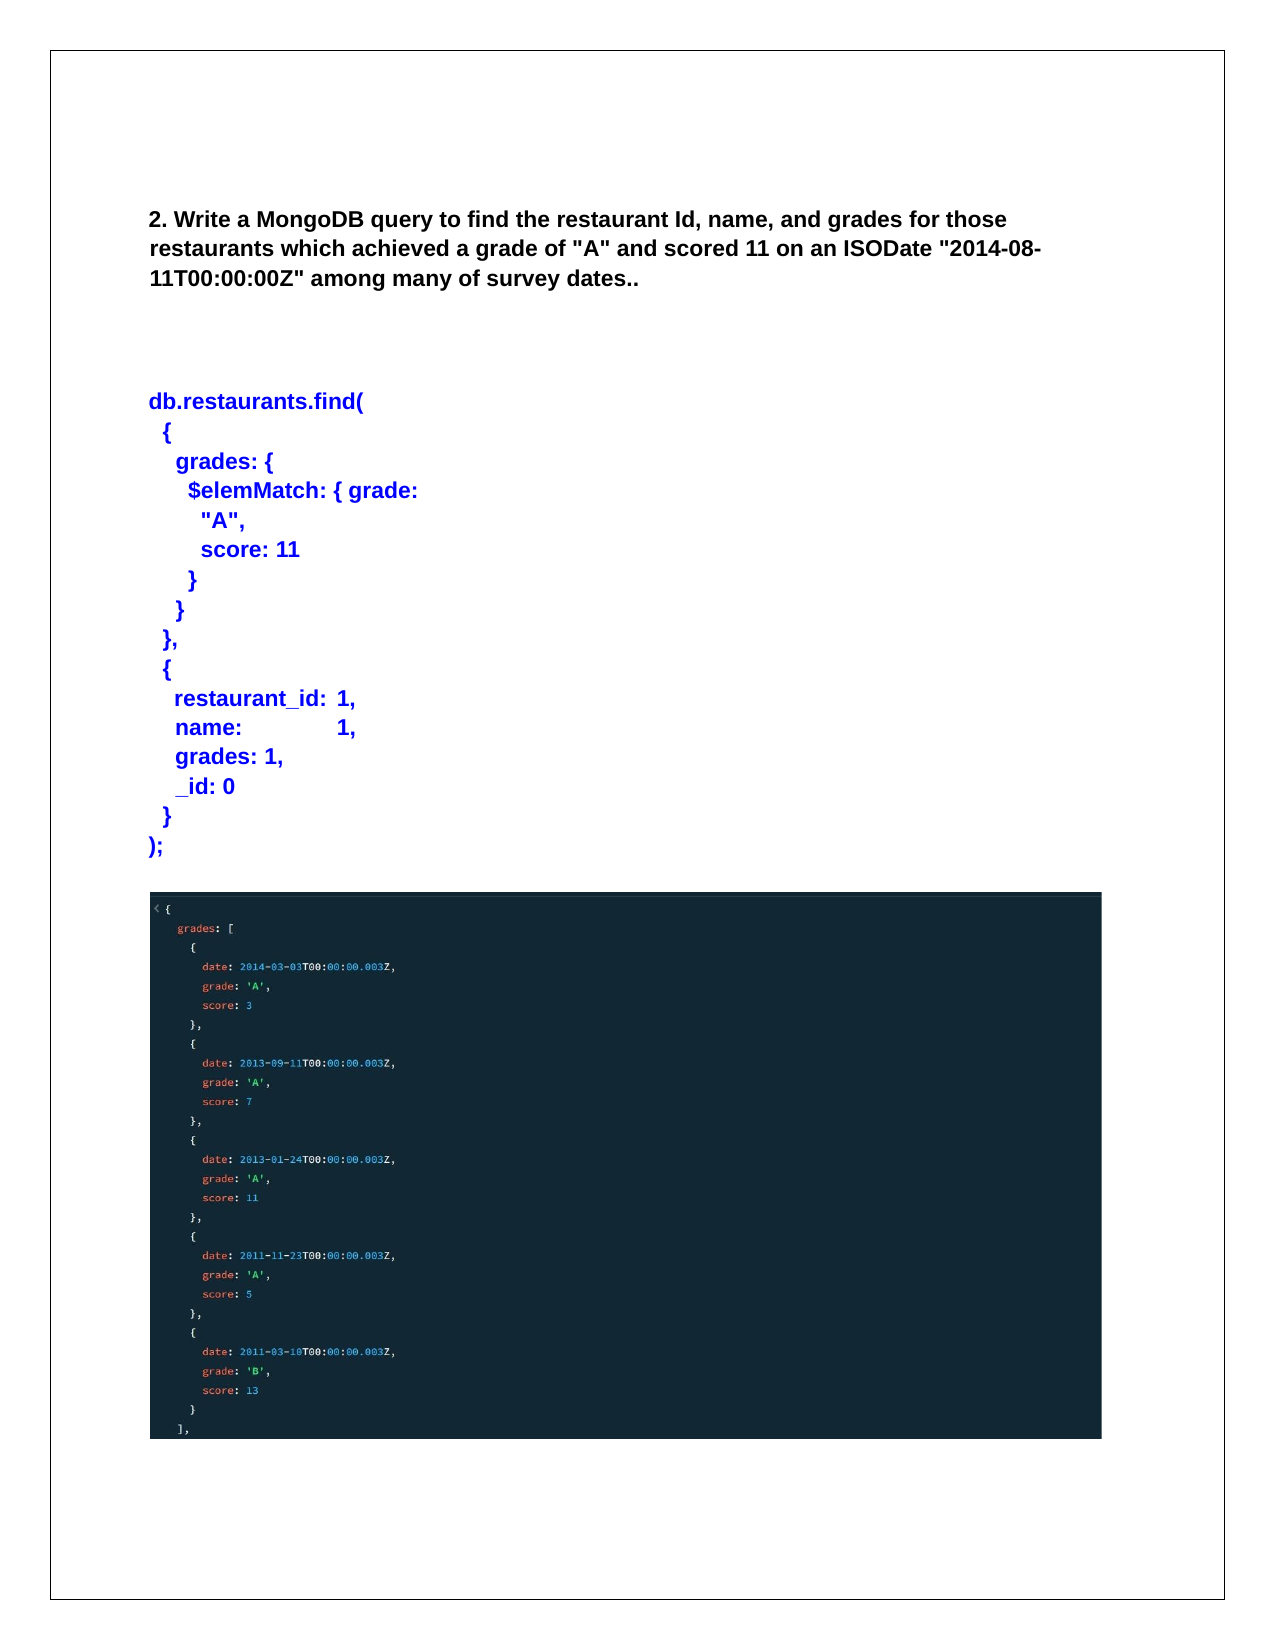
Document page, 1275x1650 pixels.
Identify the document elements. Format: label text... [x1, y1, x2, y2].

text } [162, 802, 1135, 829]
text ); [148, 832, 1135, 858]
text { [162, 655, 1135, 681]
text $elemMatch: { grade: "A", [188, 477, 419, 533]
text }, [162, 625, 1135, 652]
text db.restaurants.find( [148, 388, 1135, 415]
text } [175, 596, 1135, 622]
picture [150, 892, 1102, 1439]
text restaurant_id: 1, name: 1, grades: 1, [174, 685, 356, 769]
text grades: { [175, 448, 1135, 474]
text score: 11 [200, 536, 1135, 563]
text 2. Write a MongoDB query to find the restaurant Id, name, and grades for those restaurants which achieved a grade of "A" and scored 11 on an ISODate "2014-08- 11T00:00:00Z" among many of survey dates.. [148, 206, 1125, 291]
text _id: 0 [175, 773, 1135, 799]
text } [188, 566, 1135, 592]
text { [162, 418, 1135, 444]
